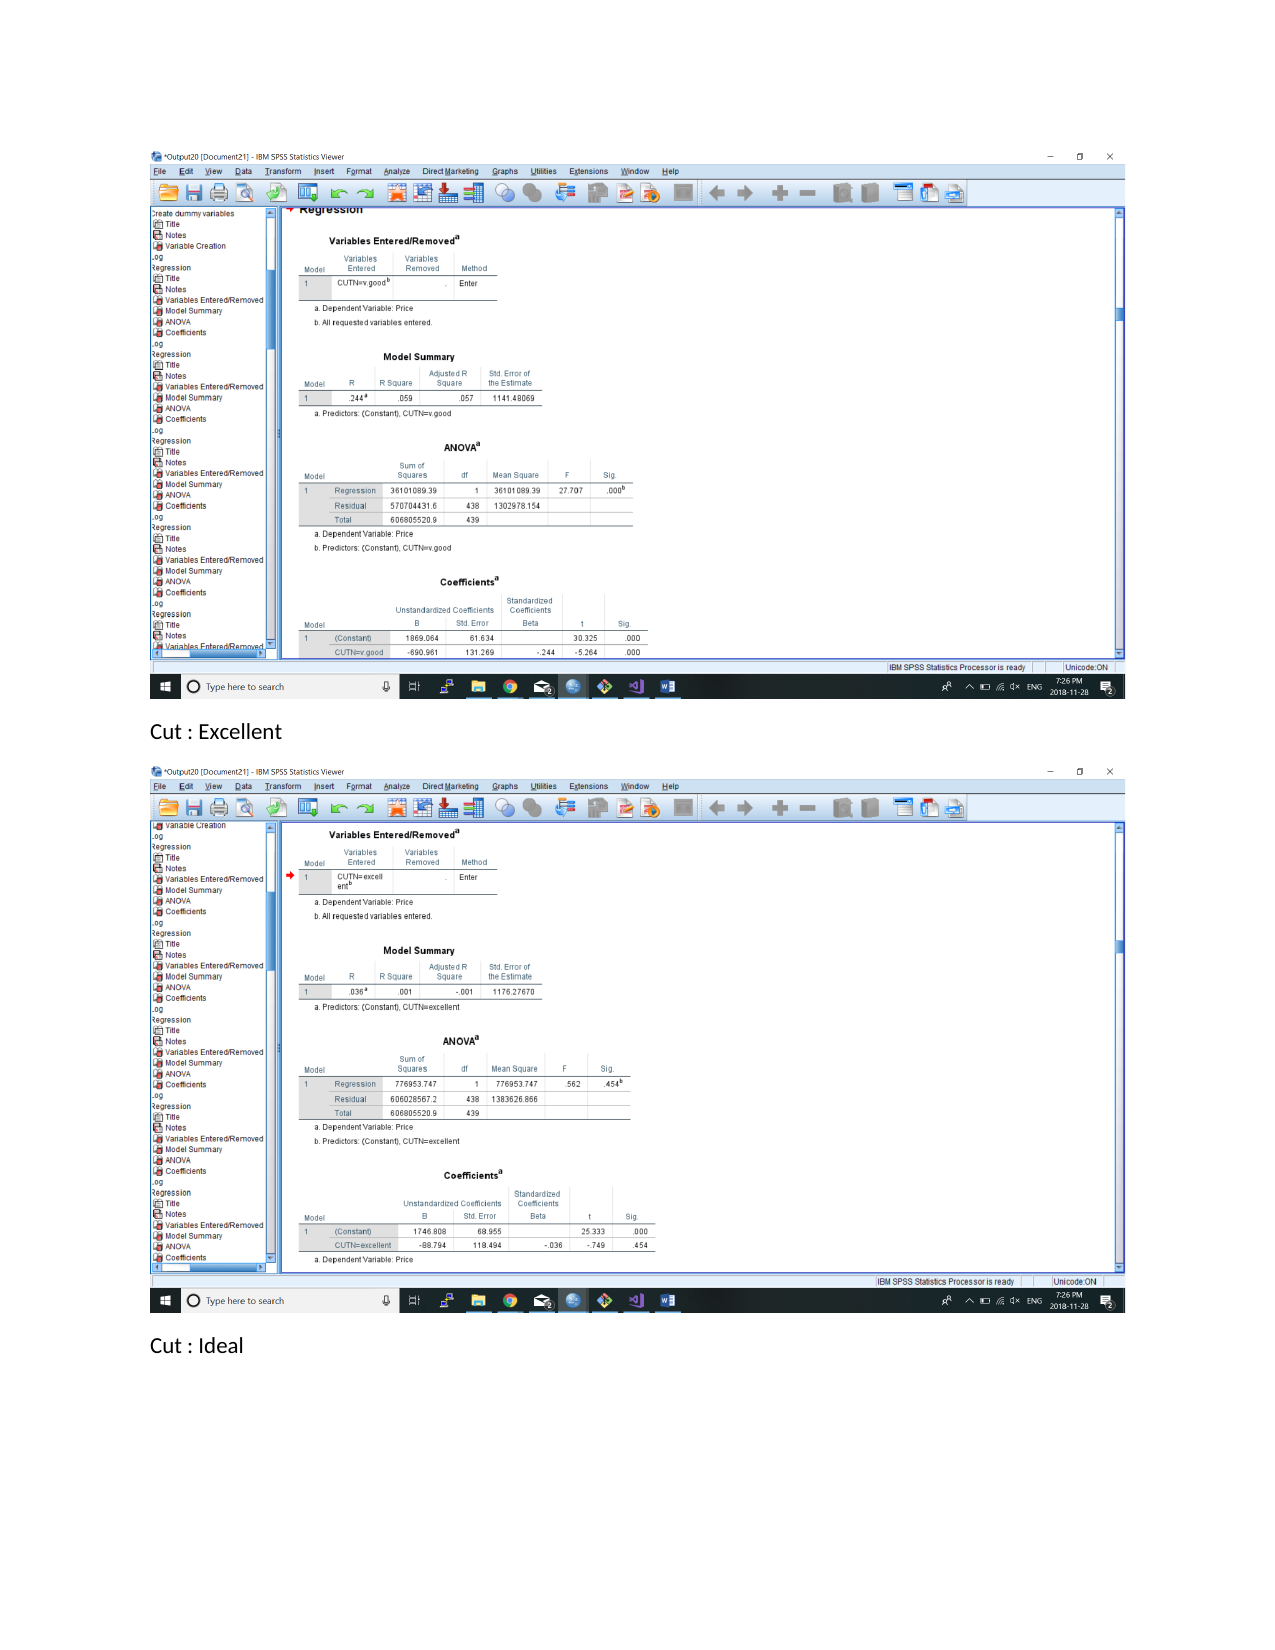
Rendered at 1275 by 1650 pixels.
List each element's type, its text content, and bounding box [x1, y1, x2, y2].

text Cut : Ideal [150, 1331, 1125, 1359]
picture [150, 150, 1125, 699]
text Cut : Excellent [150, 717, 1125, 745]
picture [150, 764, 1125, 1313]
